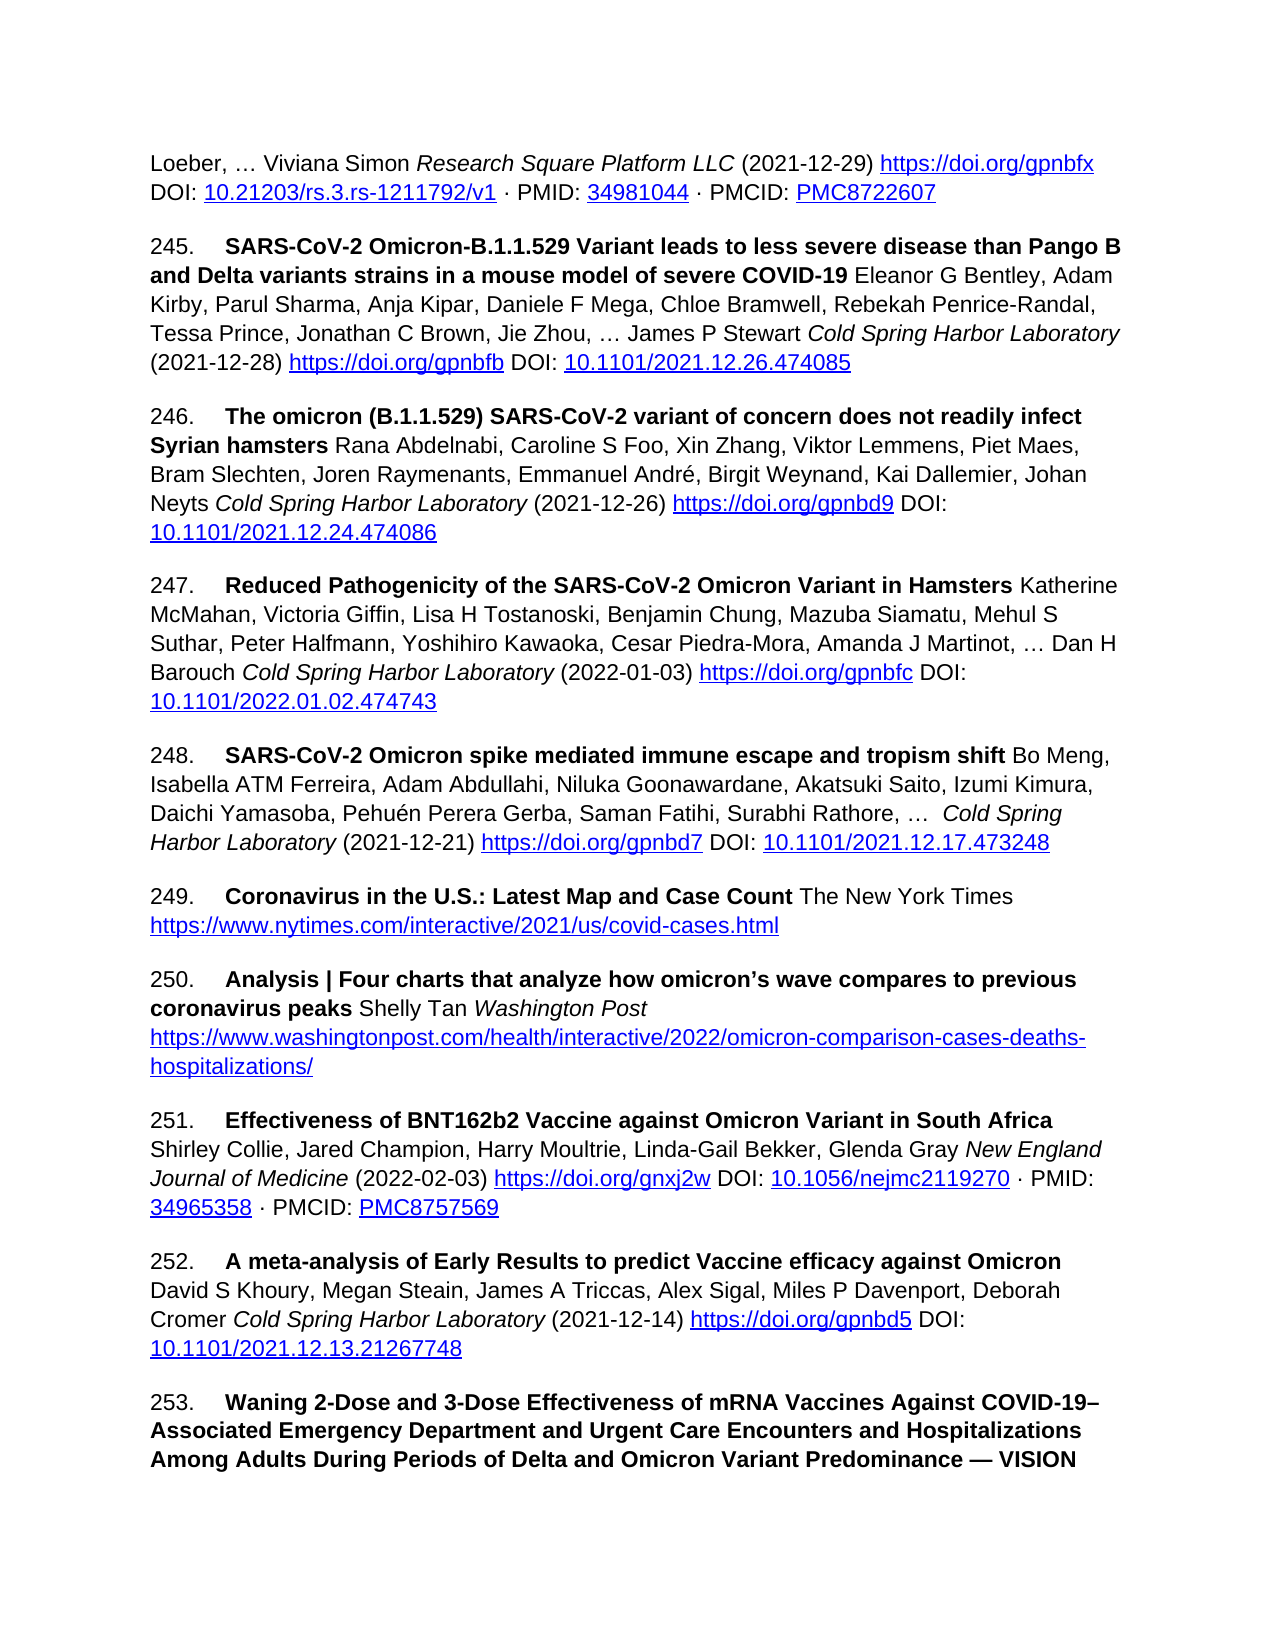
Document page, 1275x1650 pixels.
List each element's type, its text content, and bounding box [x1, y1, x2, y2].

text 247. Reduced Pathogenicity of the SARS-CoV-2 Omicron Variant in Hamsters Katherine McMahan, Victoria Giffin, Lisa H Tostanoski, Benjamin Chung, Mazuba Siamatu, Mehul S Suthar, Peter Halfmann, Yoshihiro Kawaoka, Cesar Piedra-Mora, Amanda J Martinot, … Dan H Barouch Cold Spring Harbor Laboratory (2022-01-03) https://doi.org/gpnbfc DOI: 10.1101/2022.01.02.474743 [150, 572, 1125, 715]
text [150, 150, 1125, 205]
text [150, 1388, 1125, 1473]
text 252. A meta-analysis of Early Results to predict Vaccine efficacy against Omicron David S Khoury, Megan Steain, James A Triccas, Alex Sigal, Miles P Davenport, Deborah Cromer Cold Spring Harbor Laboratory (2021-12-14) https://doi.org/gpnbd5 DOI: 10.1101/2021.12.13.21267748 [150, 1248, 1125, 1361]
text 249. Coronavirus in the U.S.: Latest Map and Case Count The New York Times https://www.nytimes.com/interactive/2021/us/covid-cases.html [150, 883, 1125, 938]
text 251. Effectiveness of BNT162b2 Vaccine against Omicron Variant in South Africa Shirley Collie, Jared Champion, Harry Moultrie, Linda-Gail Bekker, Glenda Gray New England Journal of Medicine (2022-02-03) https://doi.org/gnxj2w DOI: 10.1056/nejmc2119270 · PMID: 34965358 · PMCID: PMC8757569 [150, 1107, 1125, 1220]
text 250. Analysis | Four charts that analyze how omicron’s wave compares to previous coronavirus peaks Shelly Tan Washington Post https://www.washingtonpost.com/health/interactive/2022/omicron-comparison-cases-deaths-hospitalizations/ [150, 966, 1125, 1079]
text 248. SARS-CoV-2 Omicron spike mediated immune escape and tropism shift Bo Meng, Isabella ATM Ferreira, Adam Abdullahi, Niluka Goonawardane, Akatsuki Saito, Izumi Kimura, Daichi Yamasoba, Pehuén Perera Gerba, Saman Fatihi, Surabhi Rathore, … Cold Spring Harbor Laboratory (2021-12-21) https://doi.org/gpnbd7 DOI: 10.1101/2021.12.17.473248 [150, 742, 1125, 856]
text 245. SARS-CoV-2 Omicron-B.1.1.529 Variant leads to less severe disease than Pango B and Delta variants strains in a mouse model of severe COVID-19 Eleanor G Bentley, Adam Kirby, Parul Sharma, Anja Kipar, Daniele F Mega, Chloe Bramwell, Rebekah Penrice-Randal, Tessa Prince, Jonathan C Brown, Jie Zhou, … James P Stewart Cold Spring Harbor Laboratory (2021-12-28) https://doi.org/gpnbfb DOI: 10.1101/2021.12.26.474085 [150, 233, 1125, 375]
text 246. The omicron (B.1.1.529) SARS-CoV-2 variant of concern does not readily infect Syrian hamsters Rana Abdelnabi, Caroline S Foo, Xin Zhang, Viktor Lemmens, Piet Maes, Bram Slechten, Joren Raymenants, Emmanuel André, Birgit Weynand, Kai Dallemier, Johan Neyts Cold Spring Harbor Laboratory (2021-12-26) https://doi.org/gpnbd9 DOI: 10.1101/2021.12.24.474086 [150, 403, 1125, 545]
